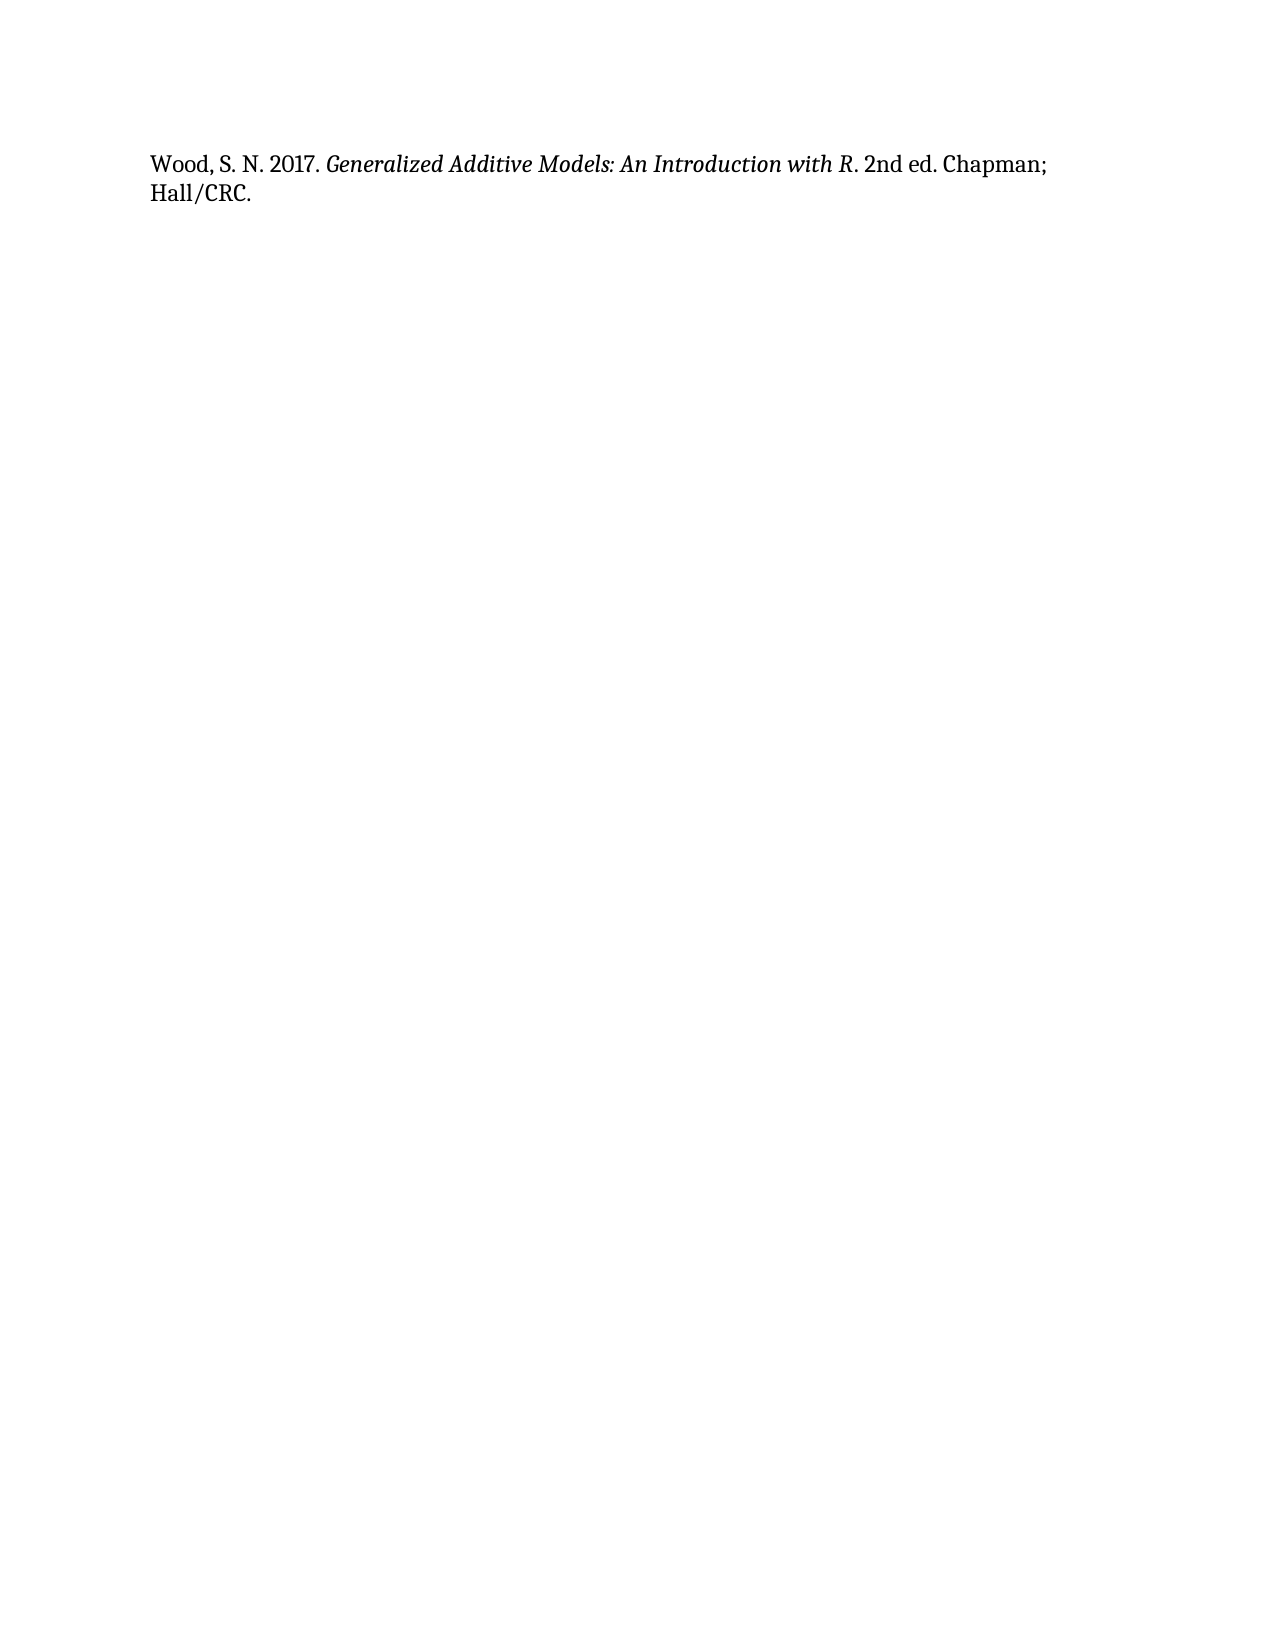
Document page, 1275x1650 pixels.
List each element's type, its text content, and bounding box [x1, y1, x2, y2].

text Wood, S. N. 2017. Generalized Additive Models: An Introduction with R. 2nd ed. Chapman; Hall/CRC. [150, 150, 1125, 207]
